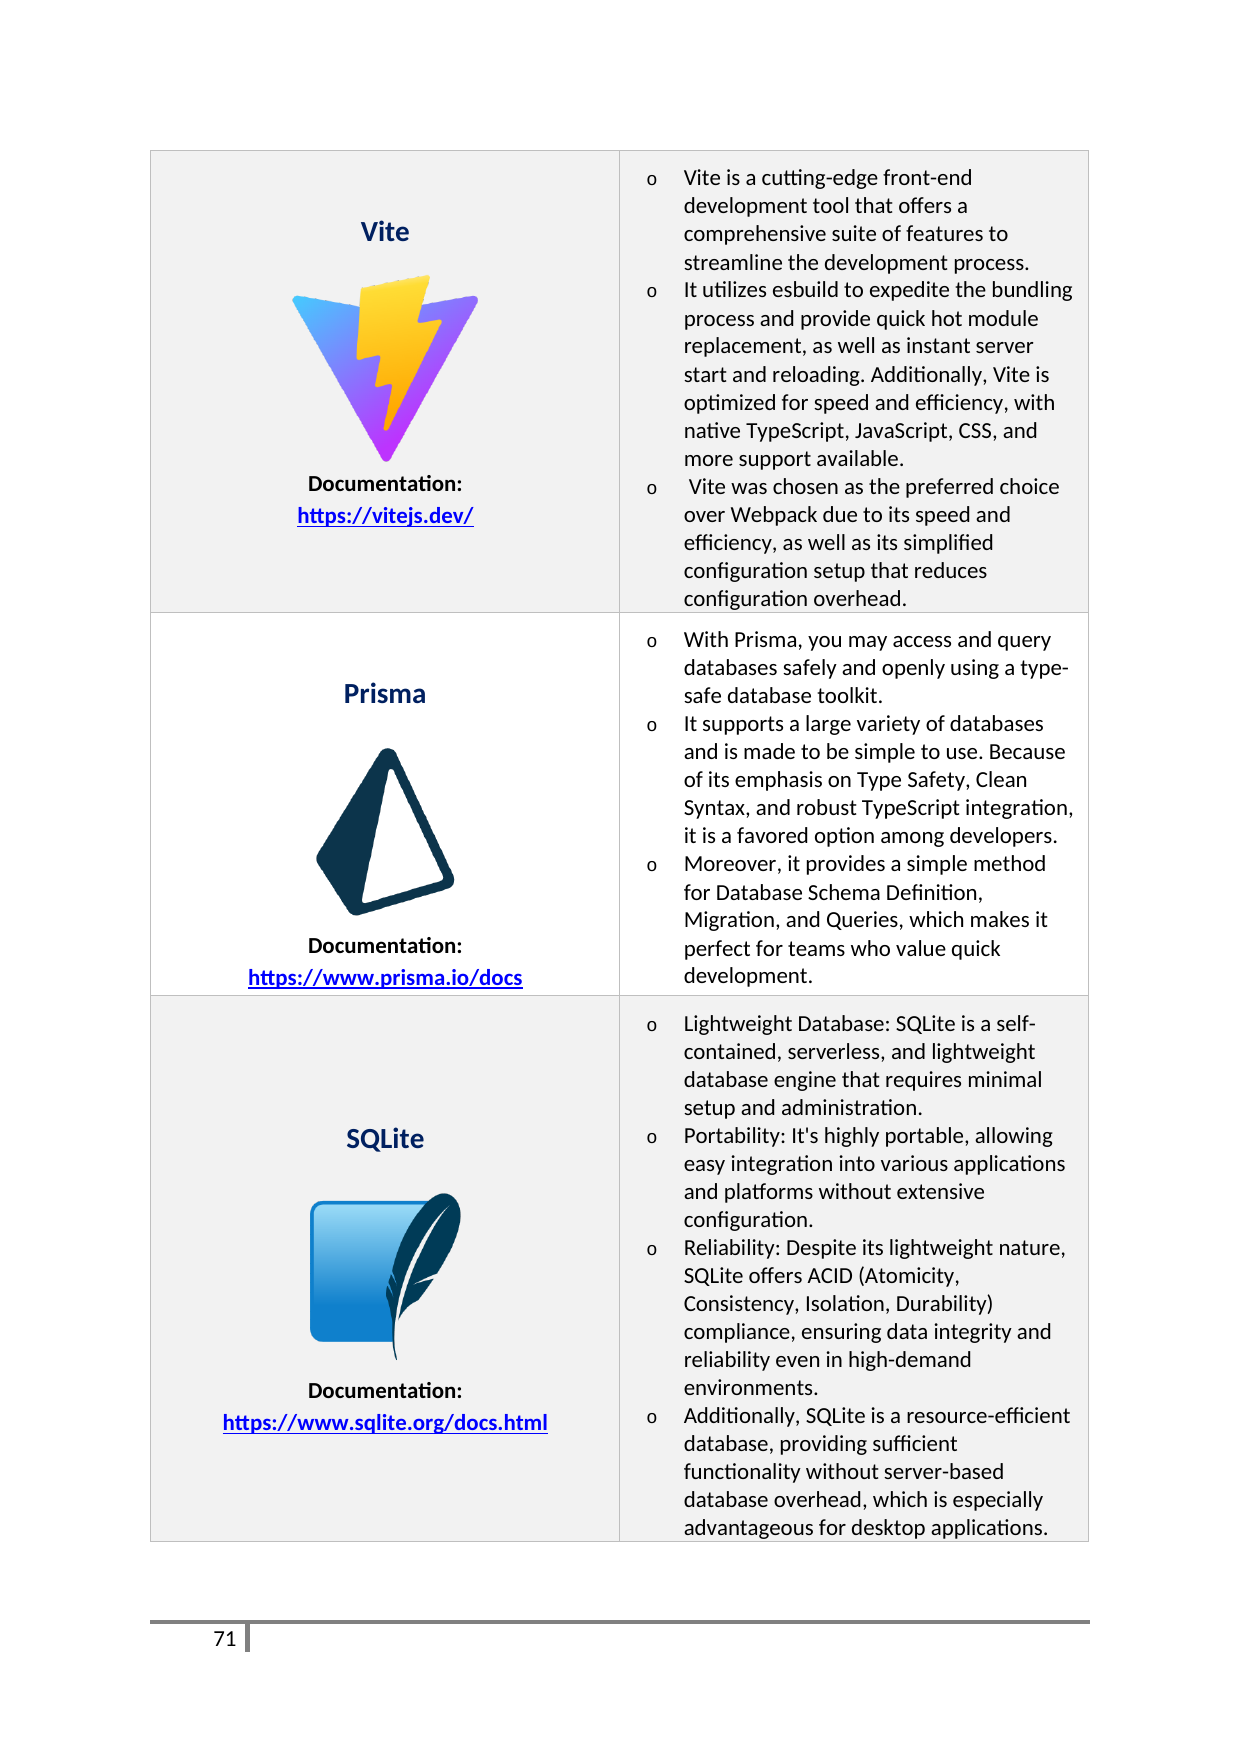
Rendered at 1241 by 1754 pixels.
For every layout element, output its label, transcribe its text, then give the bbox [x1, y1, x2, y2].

table_cell SQLite Documentation: https://www.sqlite.org/docs.html [151, 996, 619, 1541]
picture [289, 1181, 481, 1372]
picture [288, 274, 482, 466]
table_cell Vite is a cutting-edge front-end development tool that offers a comprehensive suite of features to streamline the development process. It utilizes esbuild to expedite the bundling process and provide quick hot module replacement, as well as instant server start and reloading. Additionally, Vite is optimized for speed and efficiency, with native TypeScript, JavaScript, CSS, and more support available. Vite was chosen as the preferred choice over Webpack due to its speed and efficiency, as well as its simplified configuration setup that reduces configuration overhead. [620, 151, 1088, 612]
table_cell With Prisma, you may access and query databases safely and openly using a type-safe database toolkit. It supports a large variety of databases and is made to be simple to use. Because of its emphasis on Type Safety, Clean Syntax, and robust TypeScript integration, it is a favored option among developers. Moreover, it provides a simple method for Database Schema Definition, Migration, and Queries, which makes it perfect for teams who value quick development. [620, 613, 1088, 995]
table_cell Vite Documentation: https://vitejs.dev/ [151, 151, 619, 612]
picture [289, 736, 481, 927]
table_cell Lightweight Database: SQLite is a self-contained, serverless, and lightweight database engine that requires minimal setup and administration. Portability: It's highly portable, allowing easy integration into various applications and platforms without extensive configuration. Reliability: Despite its lightweight nature, SQLite offers ACID (Atomicity, Consistency, Isolation, Durability) compliance, ensuring data integrity and reliability even in high-demand environments. Additionally, SQLite is a resource-efficient database, providing sufficient functionality without server-based database overhead, which is especially advantageous for desktop applications. [620, 996, 1088, 1541]
table_cell Prisma Documentation: https://www.prisma.io/docs [151, 613, 619, 995]
